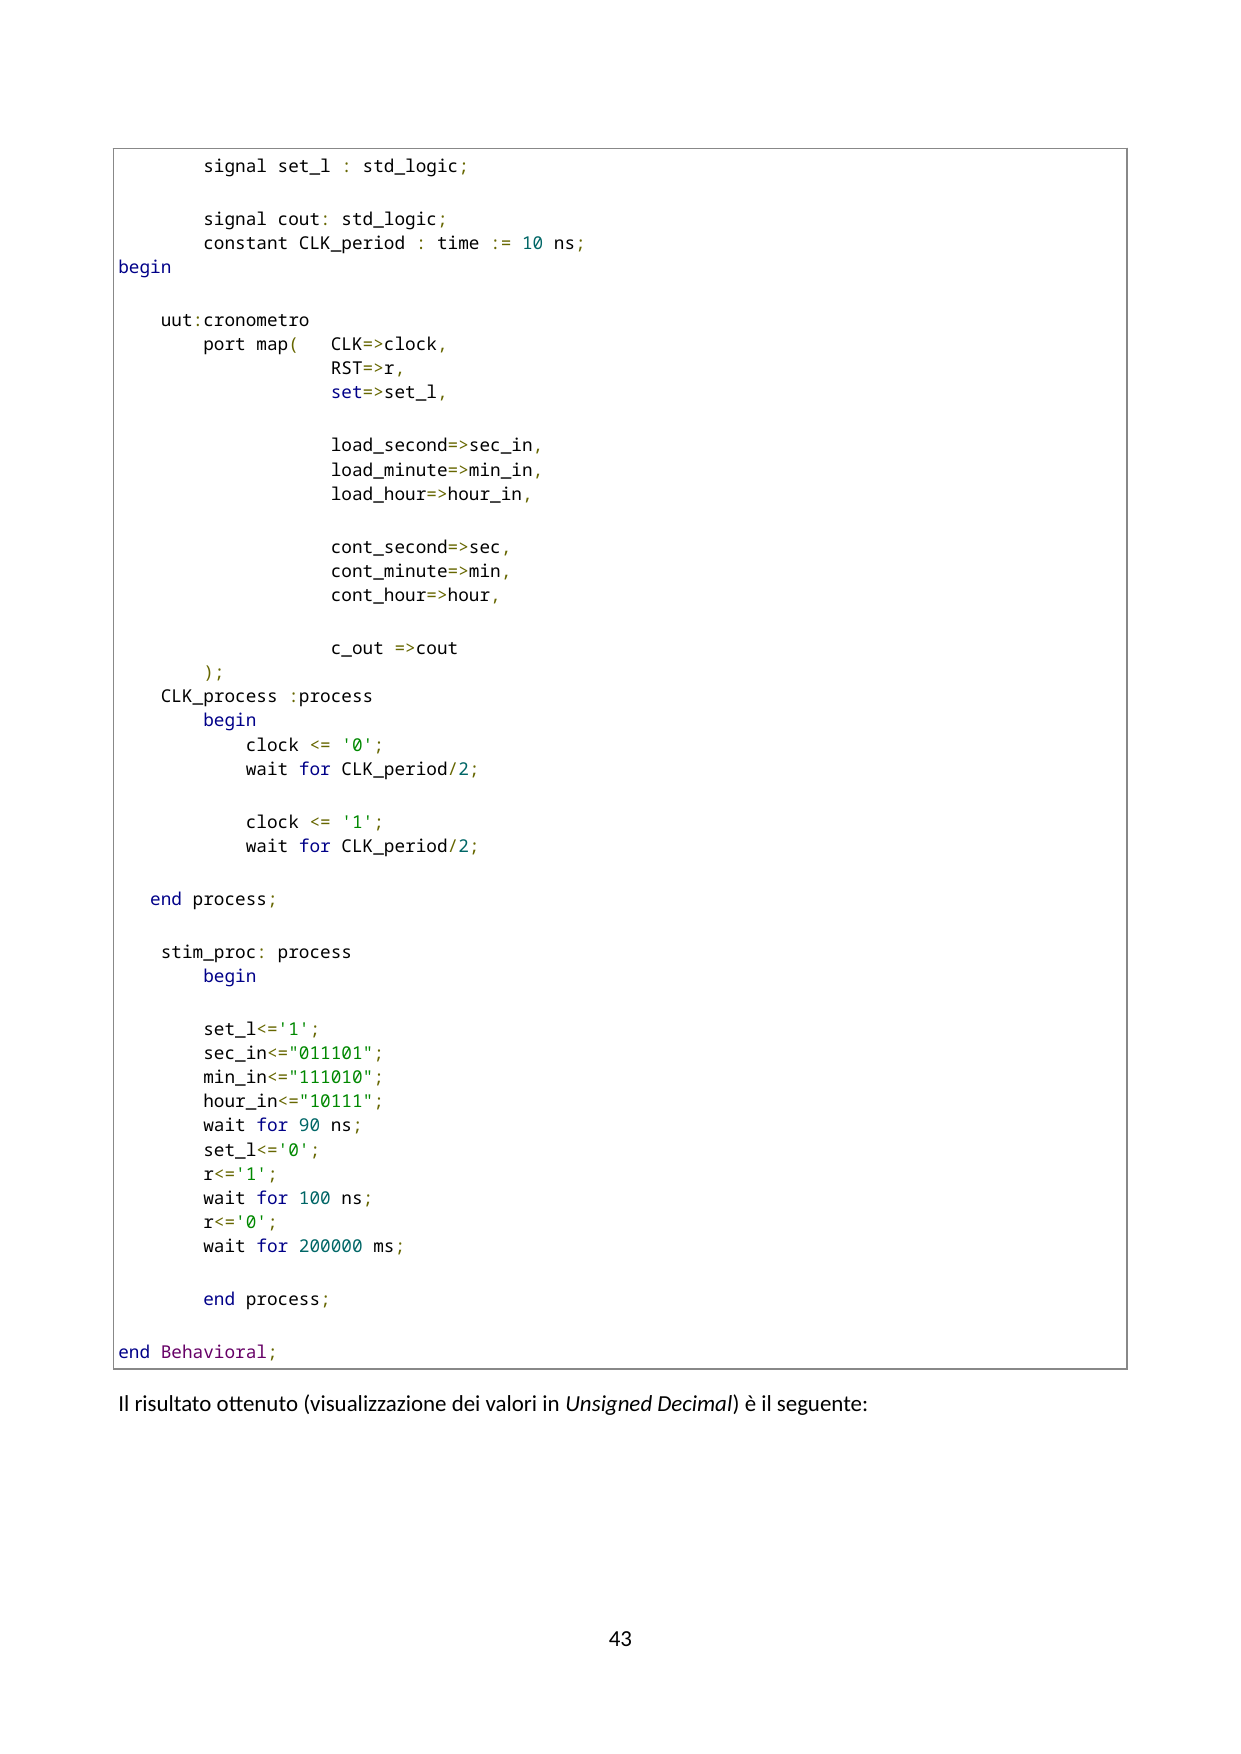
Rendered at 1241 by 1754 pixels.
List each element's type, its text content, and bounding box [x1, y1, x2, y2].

text clock <= '0'; [118, 732, 1122, 756]
text signal cout: std_logic; [118, 206, 1122, 230]
text sec_in<="011101"; [118, 1040, 1122, 1064]
text r<='0'; [118, 1209, 1122, 1234]
text load_second=>sec_in, [118, 433, 1122, 457]
text clock <= '1'; [118, 809, 1122, 833]
text end Behavioral; [114, 1334, 1126, 1368]
text RST=>r, [118, 356, 1122, 380]
text end process; [118, 1287, 1122, 1311]
text constant CLK_period : time := 10 ns; [118, 230, 1122, 254]
text cont_hour=>hour, [118, 582, 1122, 607]
text set_l<='1'; [118, 1016, 1122, 1040]
text wait for 200000 ms; [118, 1234, 1122, 1258]
text wait for 100 ns; [118, 1185, 1122, 1209]
text c_out =>cout [118, 635, 1122, 659]
text wait for CLK_period/2; [118, 756, 1122, 780]
text begin [118, 254, 1122, 279]
text set=>set_l, [118, 380, 1122, 404]
text port map( CLK=>clock, [118, 332, 1122, 356]
text wait for CLK_period/2; [118, 833, 1122, 857]
text set_l<='0'; [118, 1137, 1122, 1161]
text min_in<="111010"; [118, 1064, 1122, 1089]
text CLK_process :process [118, 684, 1122, 708]
text cont_minute=>min, [118, 558, 1122, 582]
text ); [118, 659, 1122, 684]
text stim_proc: process [118, 939, 1122, 963]
text load_hour=>hour_in, [118, 481, 1122, 505]
text uut:cronometro [118, 307, 1122, 332]
text hour_in<="10111"; [118, 1089, 1122, 1113]
text Il risultato ottenuto (visualizzazione dei valori in Unsigned Decimal) è il seguente: [118, 1389, 1122, 1417]
text r<='1'; [118, 1161, 1122, 1185]
text begin [118, 708, 1122, 732]
text wait for 90 ns; [118, 1113, 1122, 1137]
text cont_second=>sec, [118, 534, 1122, 558]
text signal set_l : std_logic; [114, 149, 1126, 177]
text end process; [118, 886, 1122, 910]
text load_minute=>min_in, [118, 457, 1122, 481]
text begin [118, 963, 1122, 987]
